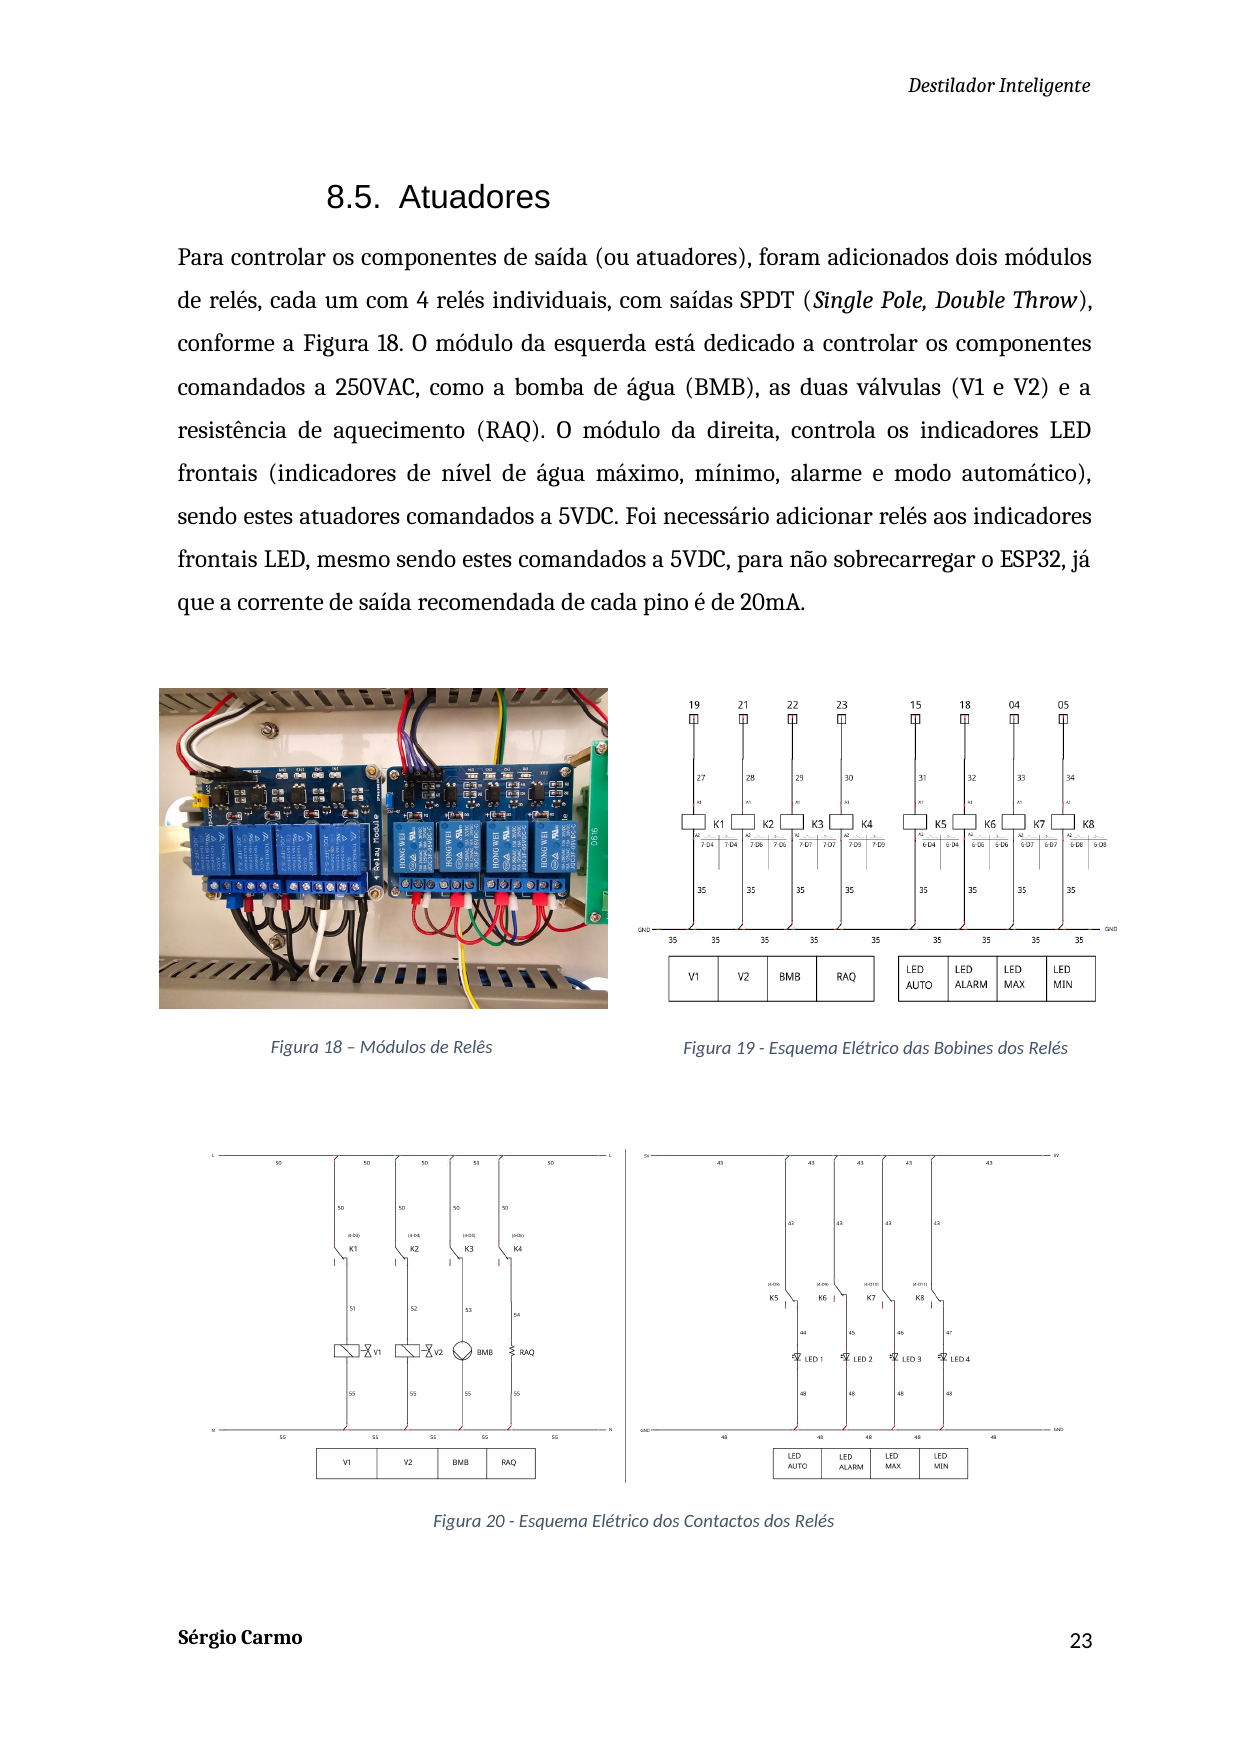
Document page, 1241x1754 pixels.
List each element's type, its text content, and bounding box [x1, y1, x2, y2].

picture [159, 688, 608, 1009]
picture [627, 689, 1124, 1010]
subtitle Atuadores [326, 177, 1092, 216]
text Figura 20 - Esquema Elétrico dos Contactos dos Relés [177, 1510, 1092, 1533]
picture [205, 1149, 1065, 1483]
text Para controlar os componentes de saída (ou atuadores), foram adicionados dois módulos de relés, cada um com 4 relés individuais, com saídas SPDT (Single Pole, Double Throw), conforme a Figura 19. O módulo da esquerda está dedicado a controlar os componentes comandados a 250VAC, como a bomba de água (BMB), as duas válvulas (V1 e V2) e a resistência de aquecimento (RAQ). O módulo da direita, controla os indicadores LED frontais (indicadores de nível de água máximo, mínimo, alarme e modo automático), sendo estes atuadores comandados a 5VDC. Foi necessário adicionar relés aos indicadores frontais LED, mesmo sendo estes comandados a 5VDC, para não sobrecarregar o ESP32, já que a corrente de saída recomendada de cada pino é de 20mA. [177, 243, 1092, 617]
